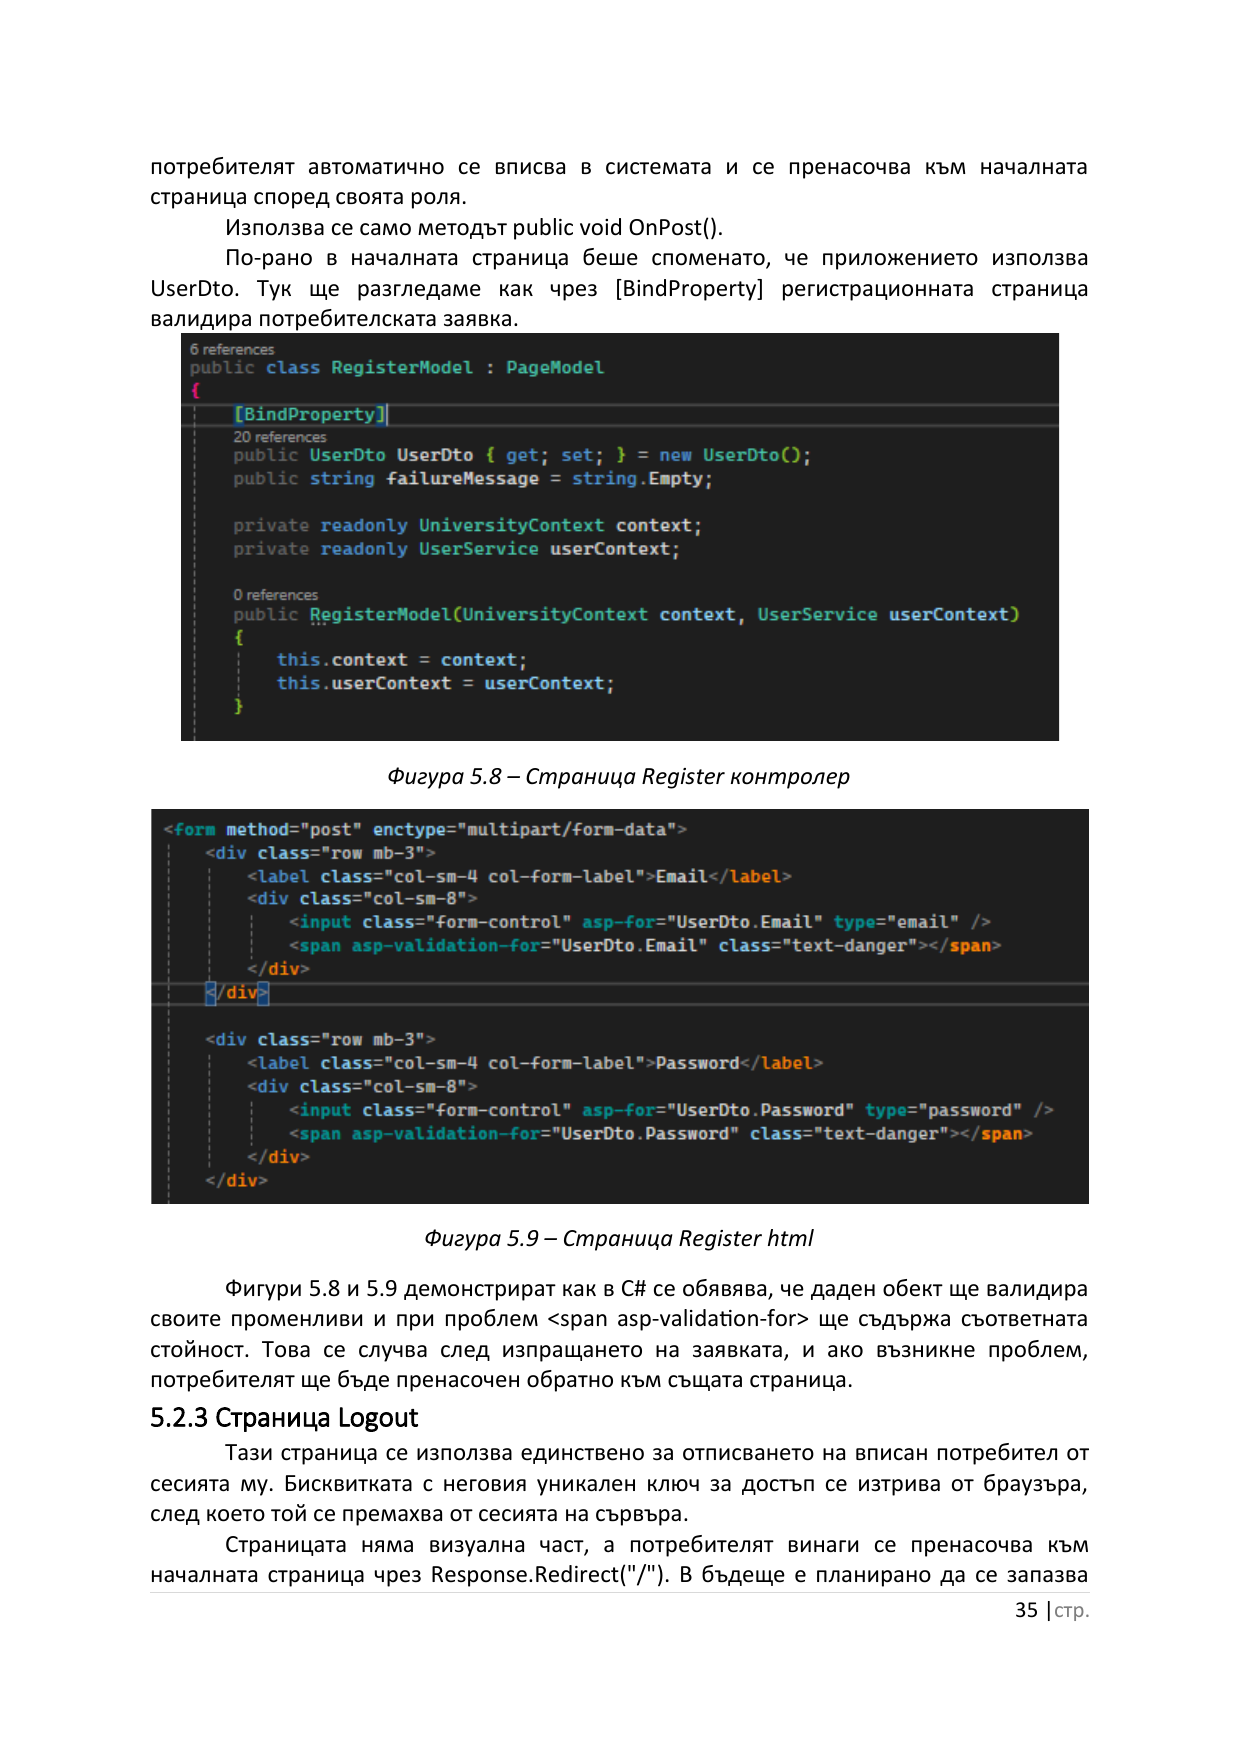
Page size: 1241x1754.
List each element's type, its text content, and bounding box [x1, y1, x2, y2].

text Фигура 5.9 – Страница Register html [150, 1222, 1090, 1253]
picture [151, 809, 1089, 1204]
subtitle 5.2.3 Страница Logout [150, 1398, 1090, 1433]
text По-рано в началната страница беше споменато, че приложението използва UserDto. Тук ще разгледаме как чрез [BindProperty] регистрационната страница валидира потребителската заявка. [150, 242, 1090, 333]
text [150, 1528, 1090, 1589]
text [150, 150, 1090, 211]
picture [181, 333, 1060, 741]
text Използва се само методът public void OnPost(). [150, 211, 1090, 242]
text Фигури 5.8 и 5.9 демонстрират как в C# се обявява, че даден обект ще валидира своите променливи и при проблем <span asp-validation-for> ще съдържа съответната стойност. Това се случва след изпращането на заявката, и ако възникне проблем, потребителят ще бъде пренасочен обратно към същата страница. [150, 1272, 1090, 1394]
text Тази страница се използва единствено за отписването на вписан потребител от сесията му. Бисквитката с неговия уникален ключ за достъп се изтрива от браузъра, след което той се премахва от сесията на сървъра. [150, 1436, 1090, 1528]
text Фигура 5.8 – Страница Register контролер [150, 760, 1090, 790]
